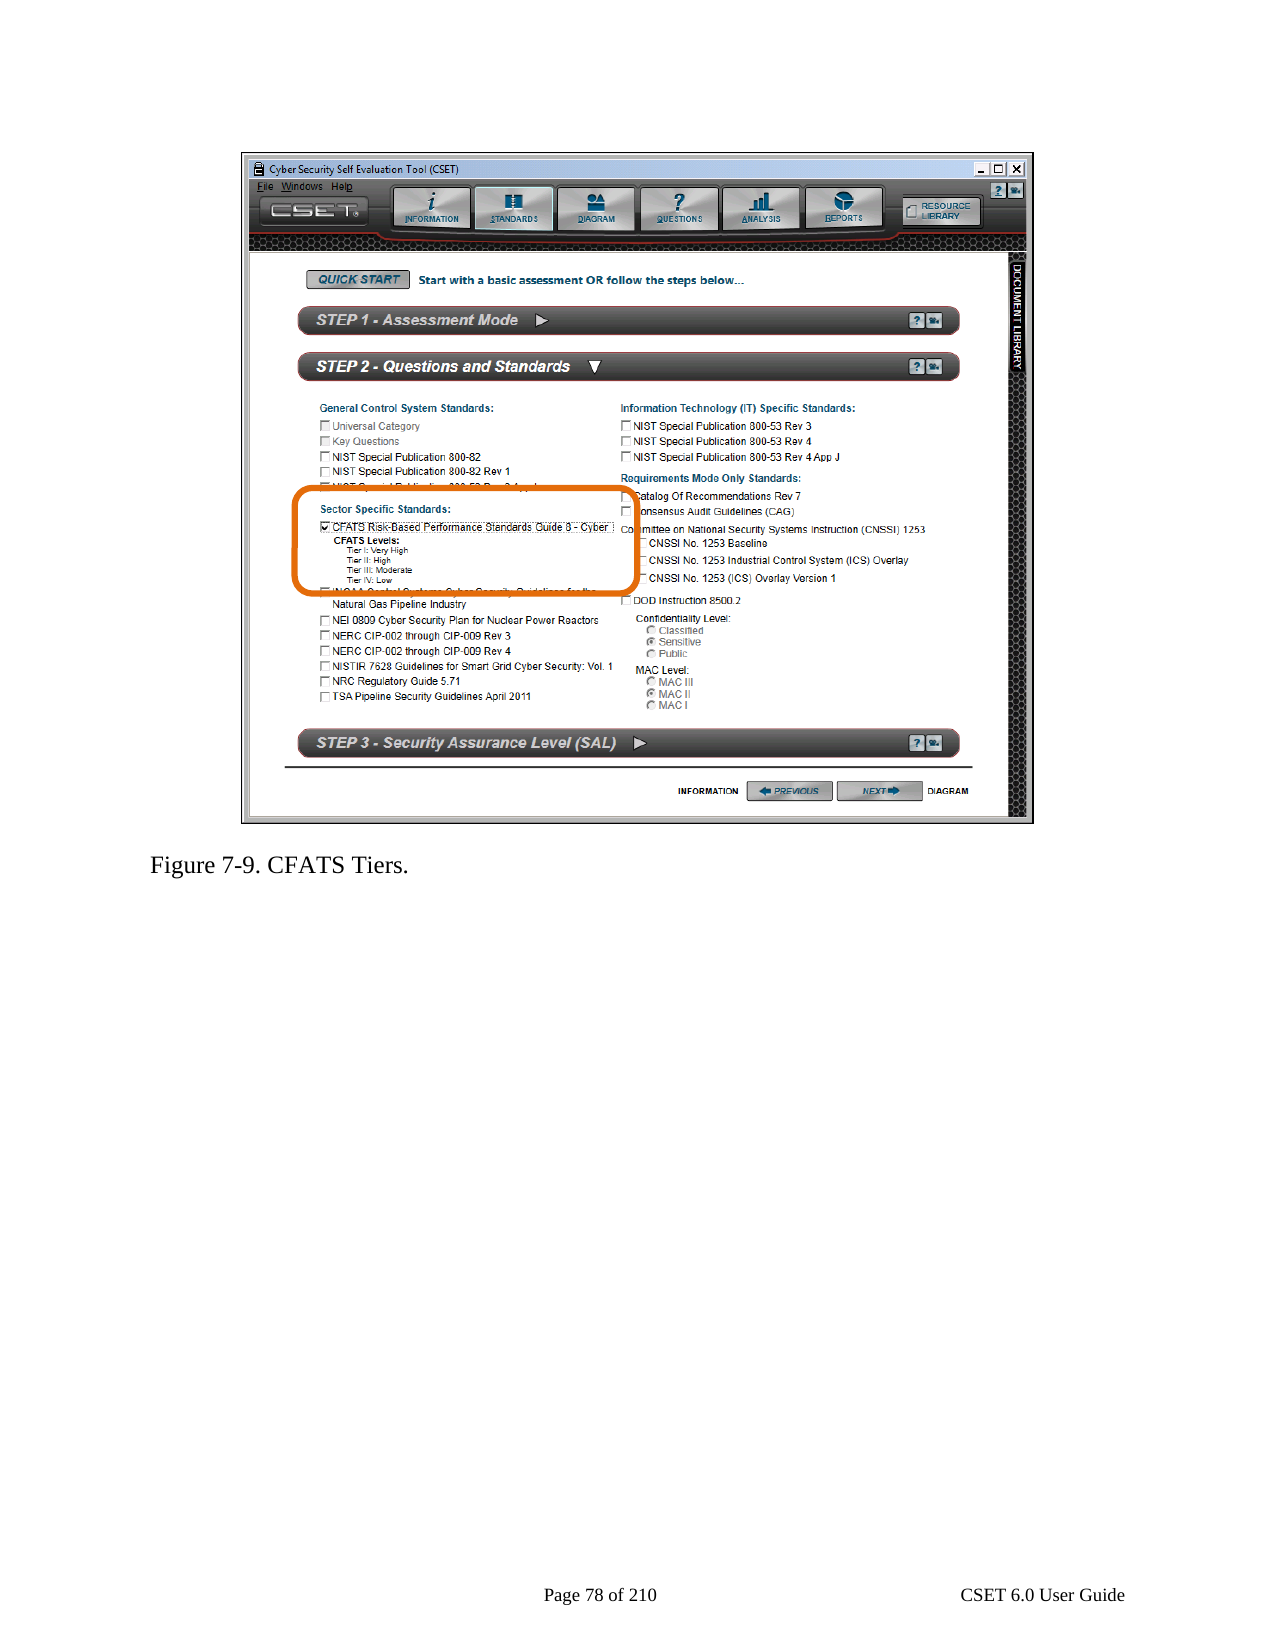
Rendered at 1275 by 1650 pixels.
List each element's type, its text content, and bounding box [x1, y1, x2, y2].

picture [242, 153, 1032, 823]
text Figure 7-9. CFATS Tiers. [150, 850, 1125, 879]
